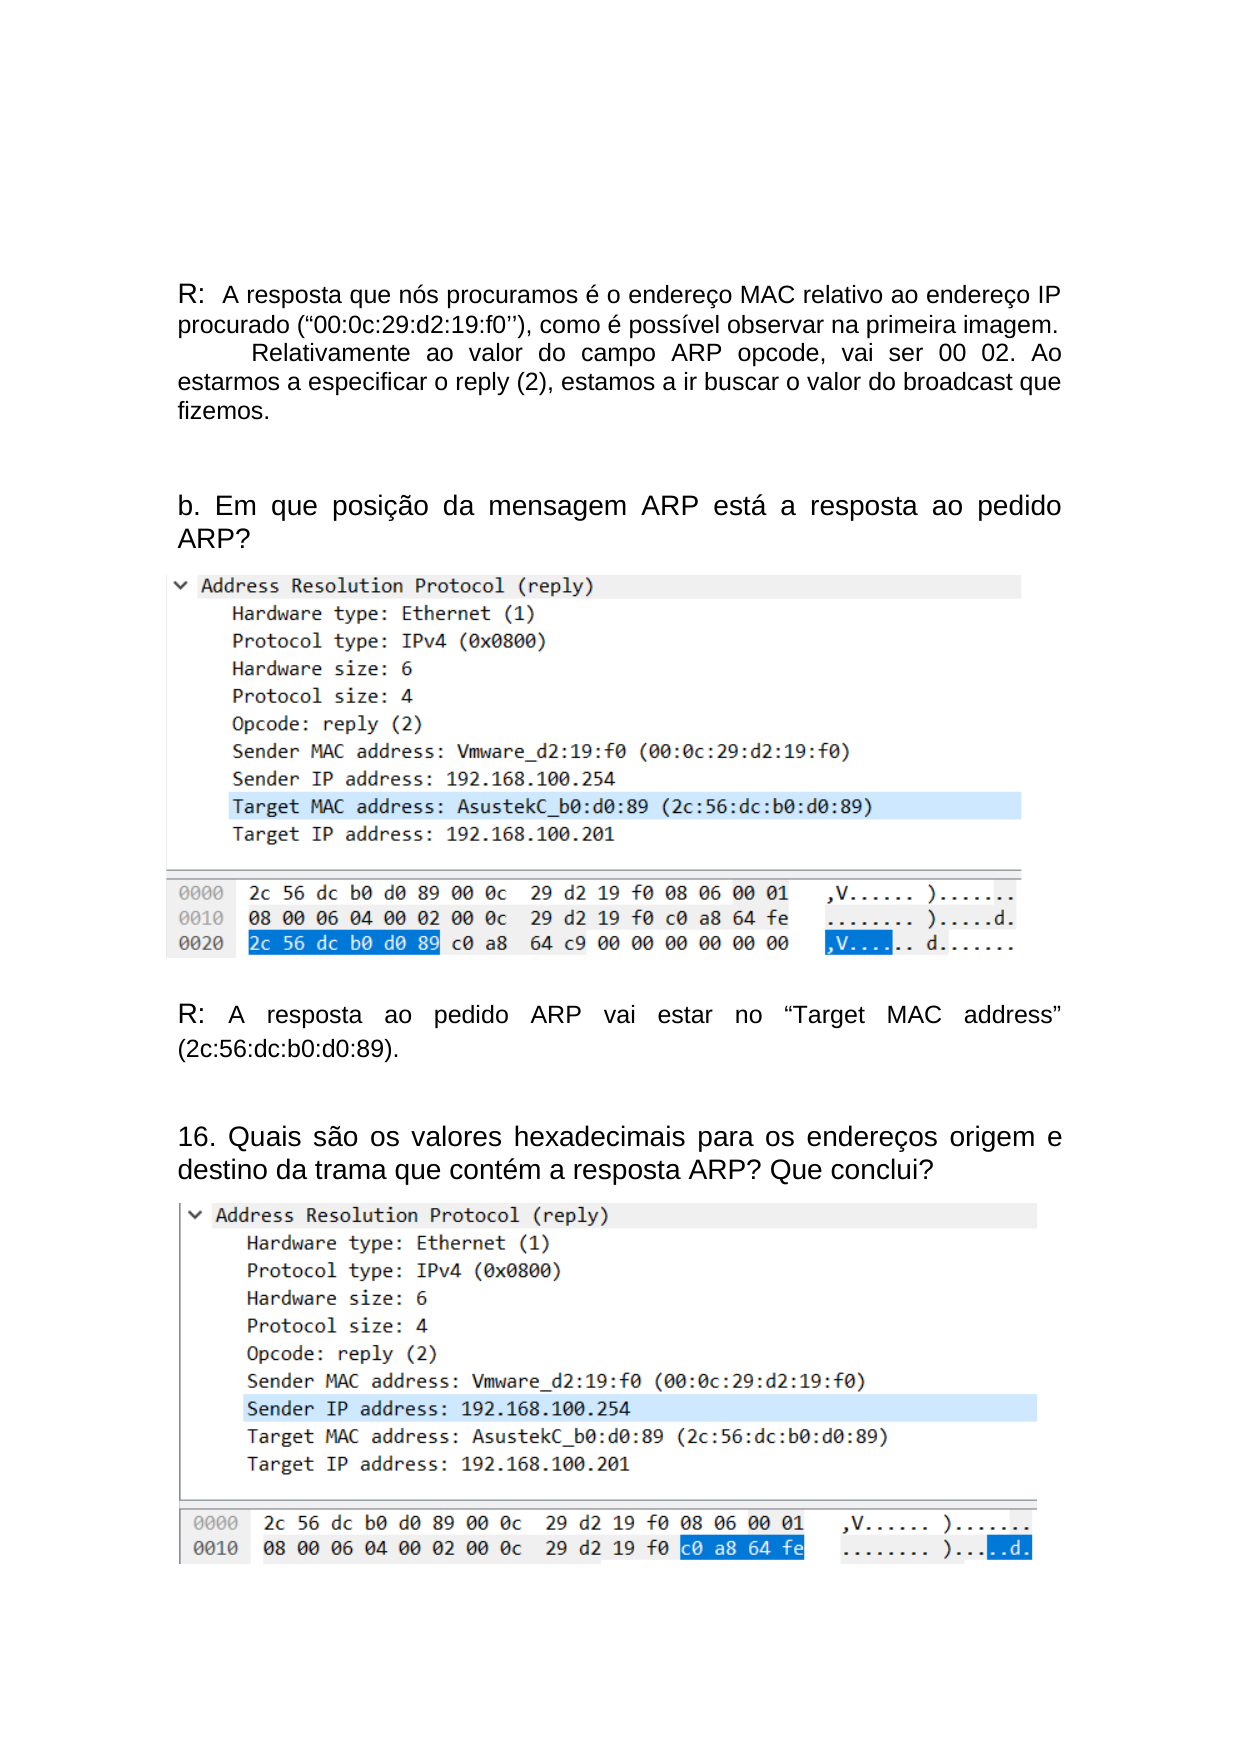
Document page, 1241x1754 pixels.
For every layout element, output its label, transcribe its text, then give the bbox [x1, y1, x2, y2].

picture [165, 575, 1021, 956]
text Relativamente ao valor do campo ARP opcode, vai ser 00 02. Ao estarmos a especificar o reply (2), estamos a ir buscar o valor do broadcast que fizemos. [177, 338, 1063, 424]
text R: A resposta que nós procuramos é o endereço MAC relativo ao endereço IP procurado (“00:0c:29:d2:19:f0’’), como é possível observar na primeira imagem. [177, 277, 1063, 338]
text 16. Quais são os valores hexadecimais para os endereços origem e destino da trama que contém a resposta ARP? Que conclui? [177, 1120, 1063, 1185]
text b. Em que posição da mensagem ARP está a resposta ao pedido ARP? [177, 489, 1063, 554]
picture [177, 1203, 1038, 1562]
